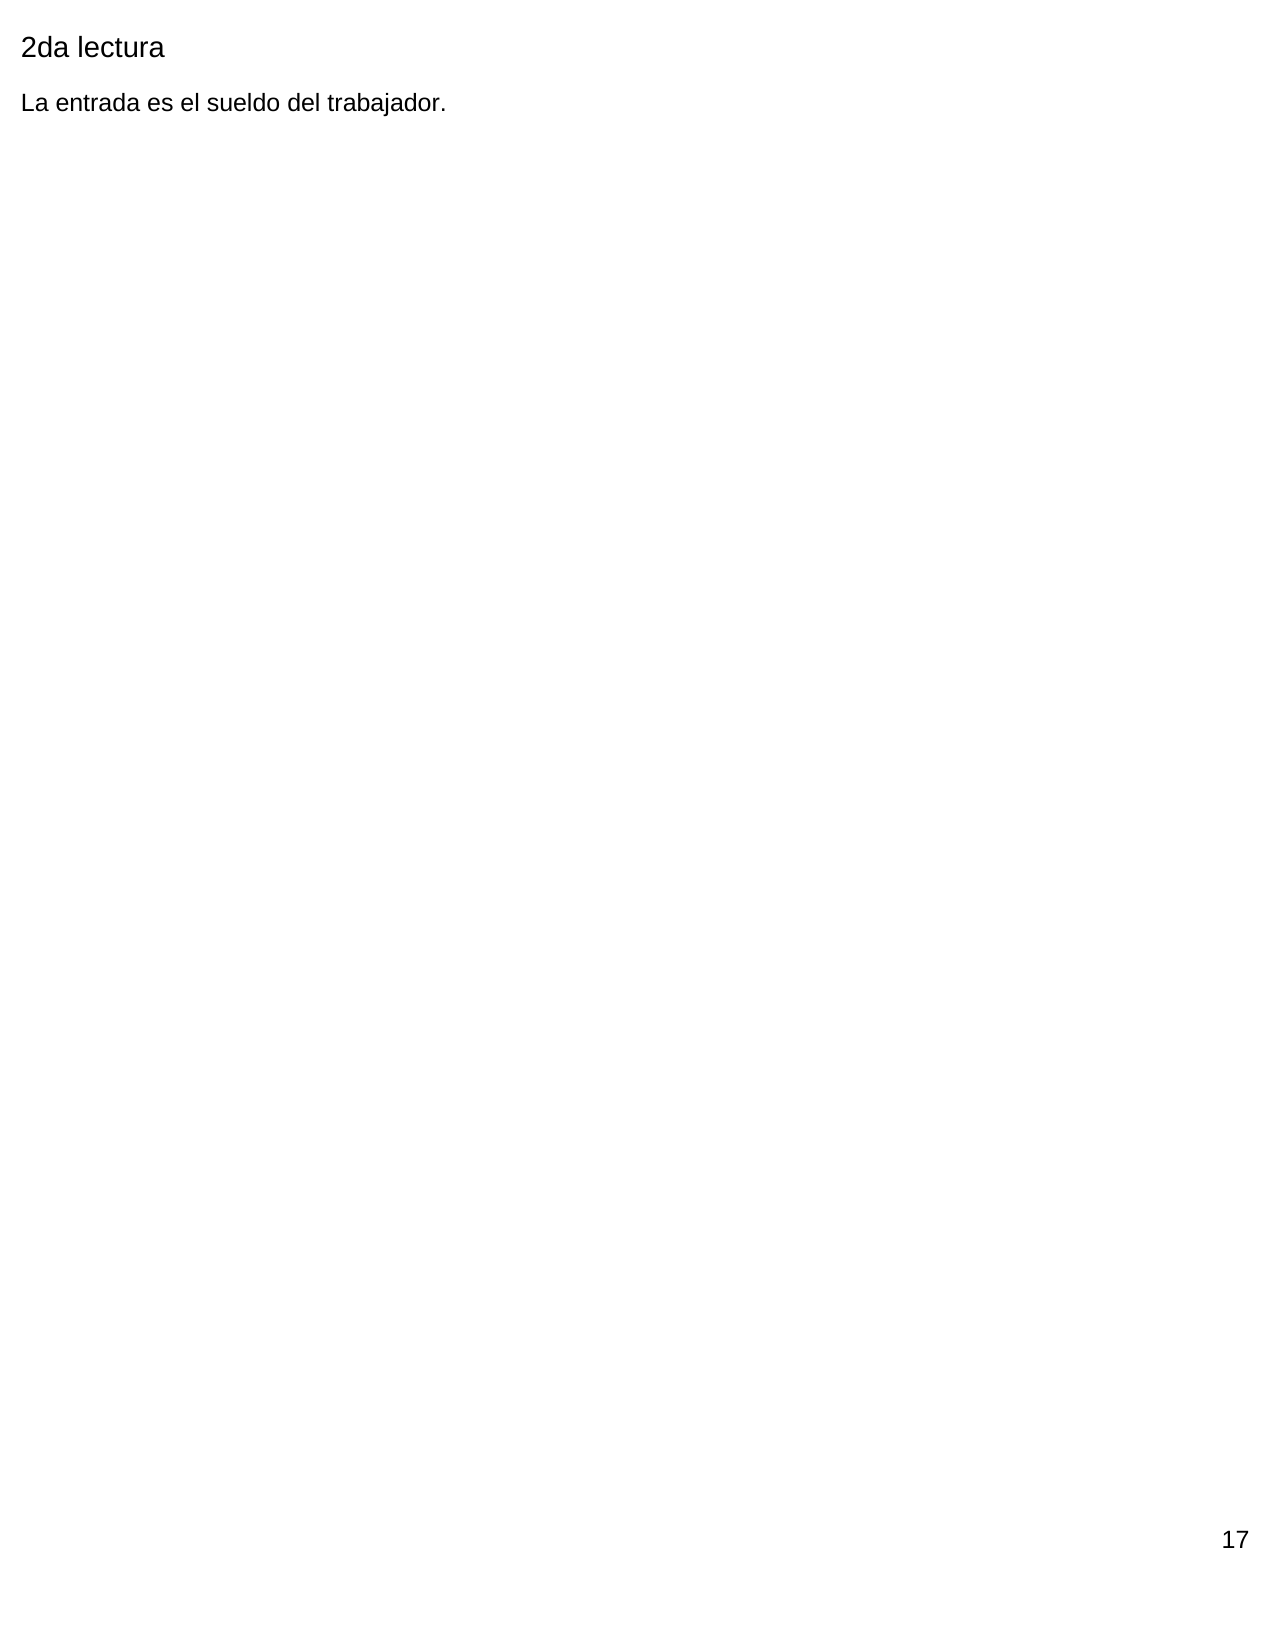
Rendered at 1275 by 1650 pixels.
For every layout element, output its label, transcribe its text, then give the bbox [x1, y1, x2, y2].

subtitle 2da lectura [21, 29, 1249, 63]
text La entrada es el sueldo del trabajador. [21, 88, 1249, 117]
